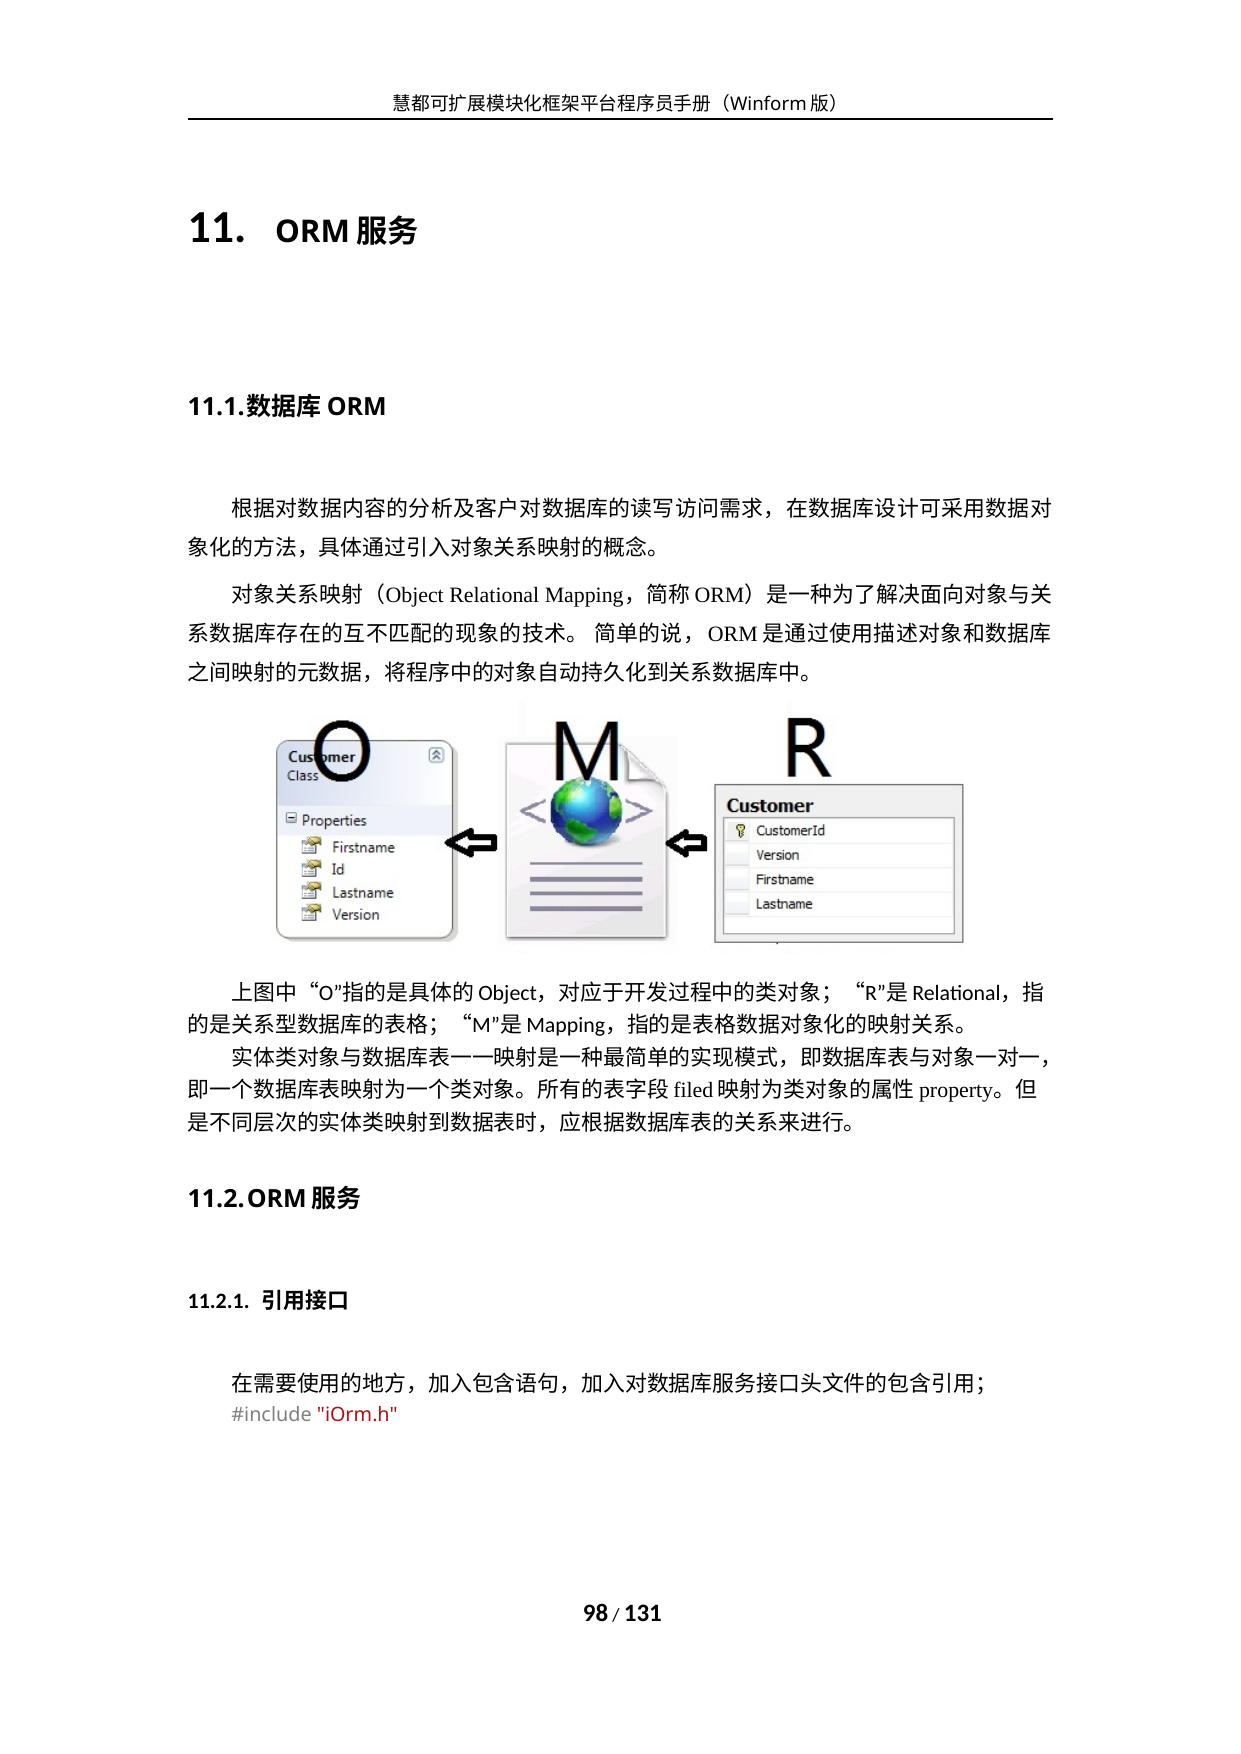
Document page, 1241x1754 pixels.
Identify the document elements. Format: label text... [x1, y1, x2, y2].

text #include "iOrm.h" [187, 1398, 1053, 1430]
text 根据对数据内容的分析及客户对数据库的读写访问需求，在数据库设计可采用数据对象化的方法，具体通过引入对象关系映射的概念。 [187, 491, 1053, 562]
subtitle 数据库ORM [187, 372, 1053, 437]
subtitle ORM服务 [187, 194, 1053, 259]
subtitle 引用接口 [187, 1283, 1053, 1315]
text 上图中“O”指的是具体的Object，对应于开发过程中的类对象；“R”是Relational，指的是关系型数据库的表格；“M”是Mapping，指的是表格数据对象化的映射关系。 [187, 974, 1053, 1039]
subtitle ORM服务 [187, 1164, 1053, 1229]
text 在需要使用的地方，加入包含语句，加入对数据库服务接口头文件的包含引用； [187, 1365, 1053, 1398]
picture [264, 701, 977, 954]
text 实体类对象与数据库表一一映射是一种最简单的实现模式，即数据库表与对象一对一，即一个数据库表映射为一个类对象。所有的表字段filed映射为类对象的属性property。但是不同层次的实体类映射到数据表时，应根据数据库表的关系来进行。 [187, 1039, 1053, 1137]
text 对象关系映射（Object Relational Mapping，简称ORM）是一种为了解决面向对象与关系数据库存在的互不匹配的现象的技术。 简单的说，ORM是通过使用描述对象和数据库之间映射的元数据，将程序中的对象自动持久化到关系数据库中。 [187, 577, 1053, 687]
